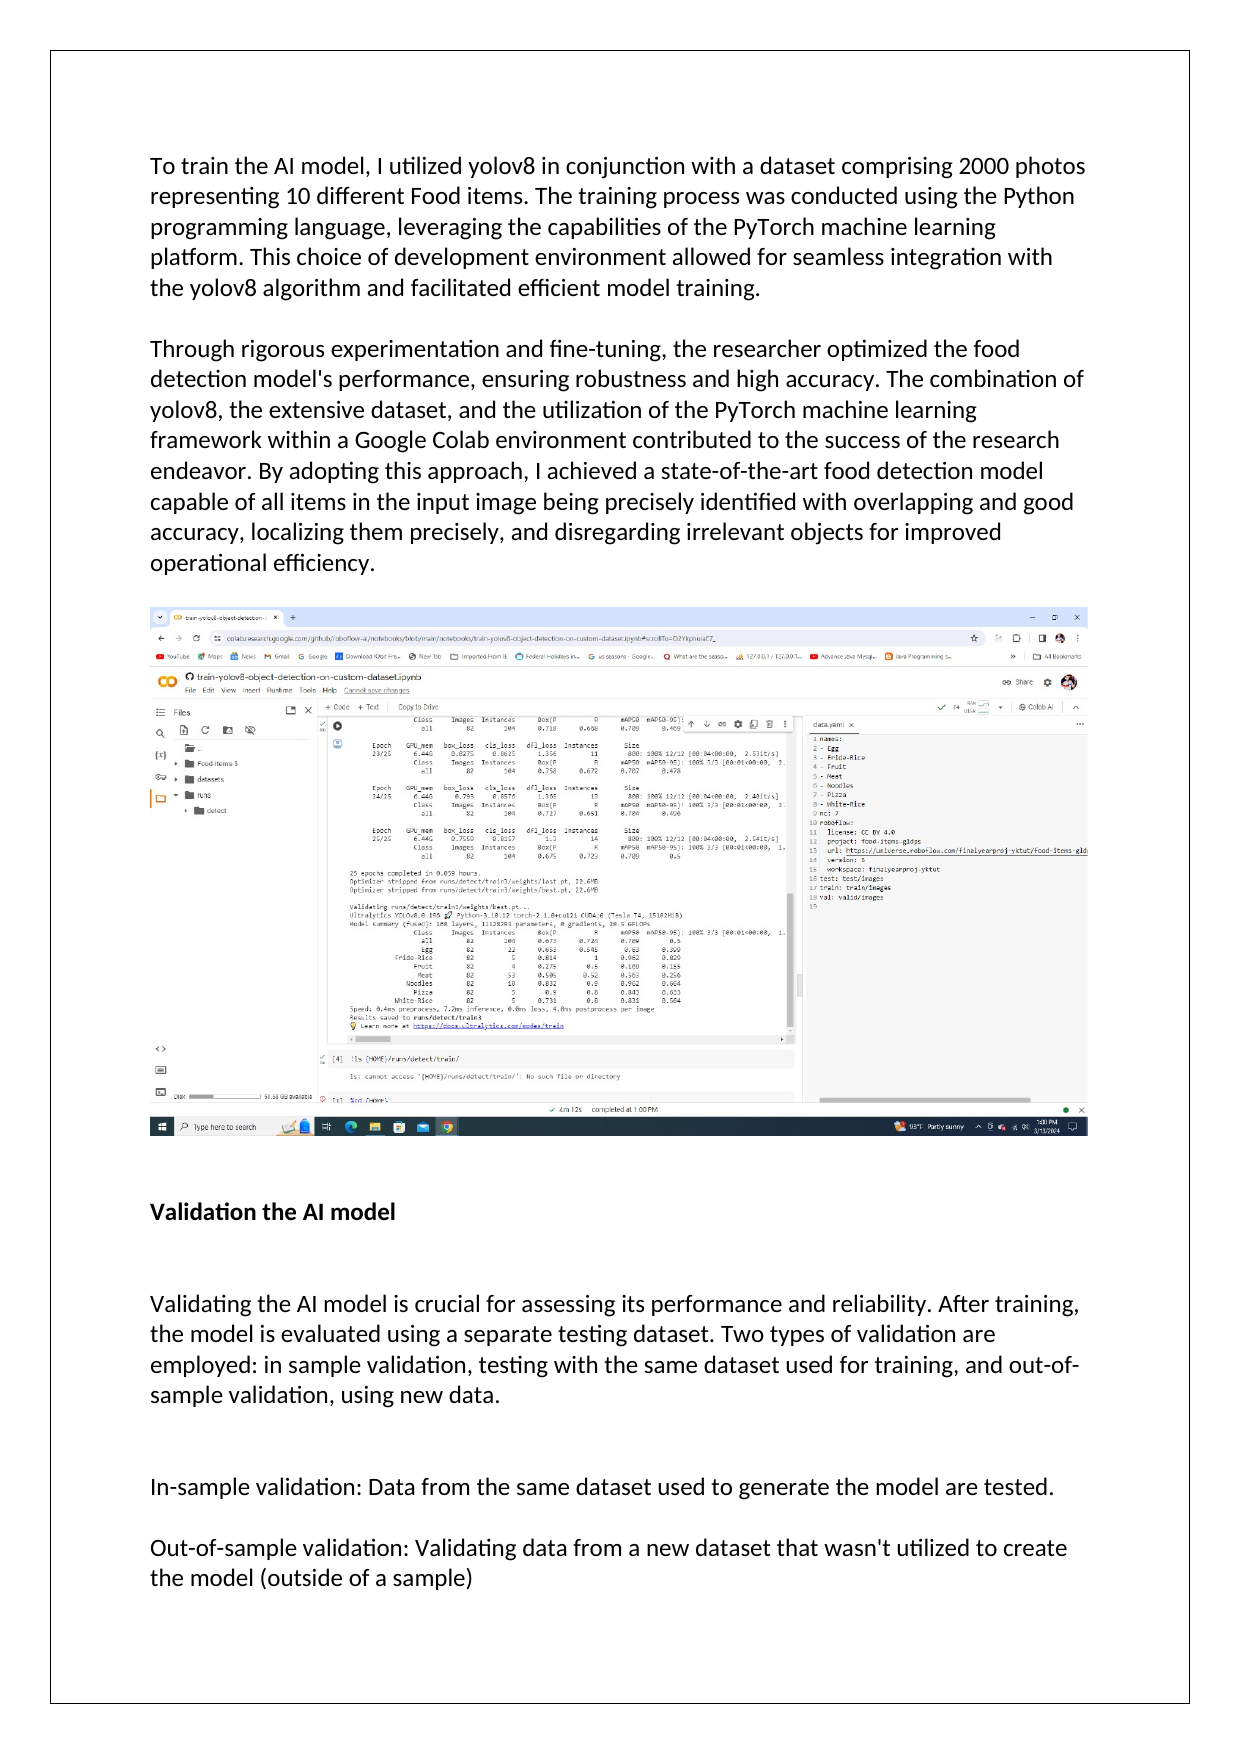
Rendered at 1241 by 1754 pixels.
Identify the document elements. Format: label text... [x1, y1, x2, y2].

text Out-of-sample validation: Validating data from a new dataset that wasn't utilized to create the model (outside of a sample) [150, 1532, 1090, 1593]
text Through rigorous experimentation and fine-tuning, the researcher optimized the food detection model's performance, ensuring robustness and high accuracy. The combination of yolov8, the extensive dataset, and the utilization of the PyTorch machine learning framework within a Google Colab environment contributed to the success of the research endeavor. By adopting this approach, I achieved a state-of-the-art food detection model capable of all items in the input image being precisely identified with overlapping and good accuracy, localizing them precisely, and disregarding irrelevant objects for improved operational efficiency. [150, 333, 1090, 577]
text To train the AI model, I utilized yolov8 in conjunction with a dataset comprising 2000 photos representing 10 different Food items. The training process was conducted using the Python programming language, leveraging the capabilities of the PyTorch machine learning platform. This choice of development environment allowed for seamless integration with the yolov8 algorithm and facilitated efficient model training. [150, 150, 1090, 303]
text In-sample validation: Data from the same dataset used to generate the model are tested. [150, 1471, 1090, 1501]
picture [150, 607, 1088, 1136]
text Validating the AI model is crucial for assessing its performance and reliability. After training, the model is evaluated using a separate testing dataset. Two types of validation are employed: in sample validation, testing with the same dataset used for training, and out-of-sample validation, using new data. [150, 1288, 1090, 1410]
text Validation the AI model [150, 1196, 1090, 1227]
